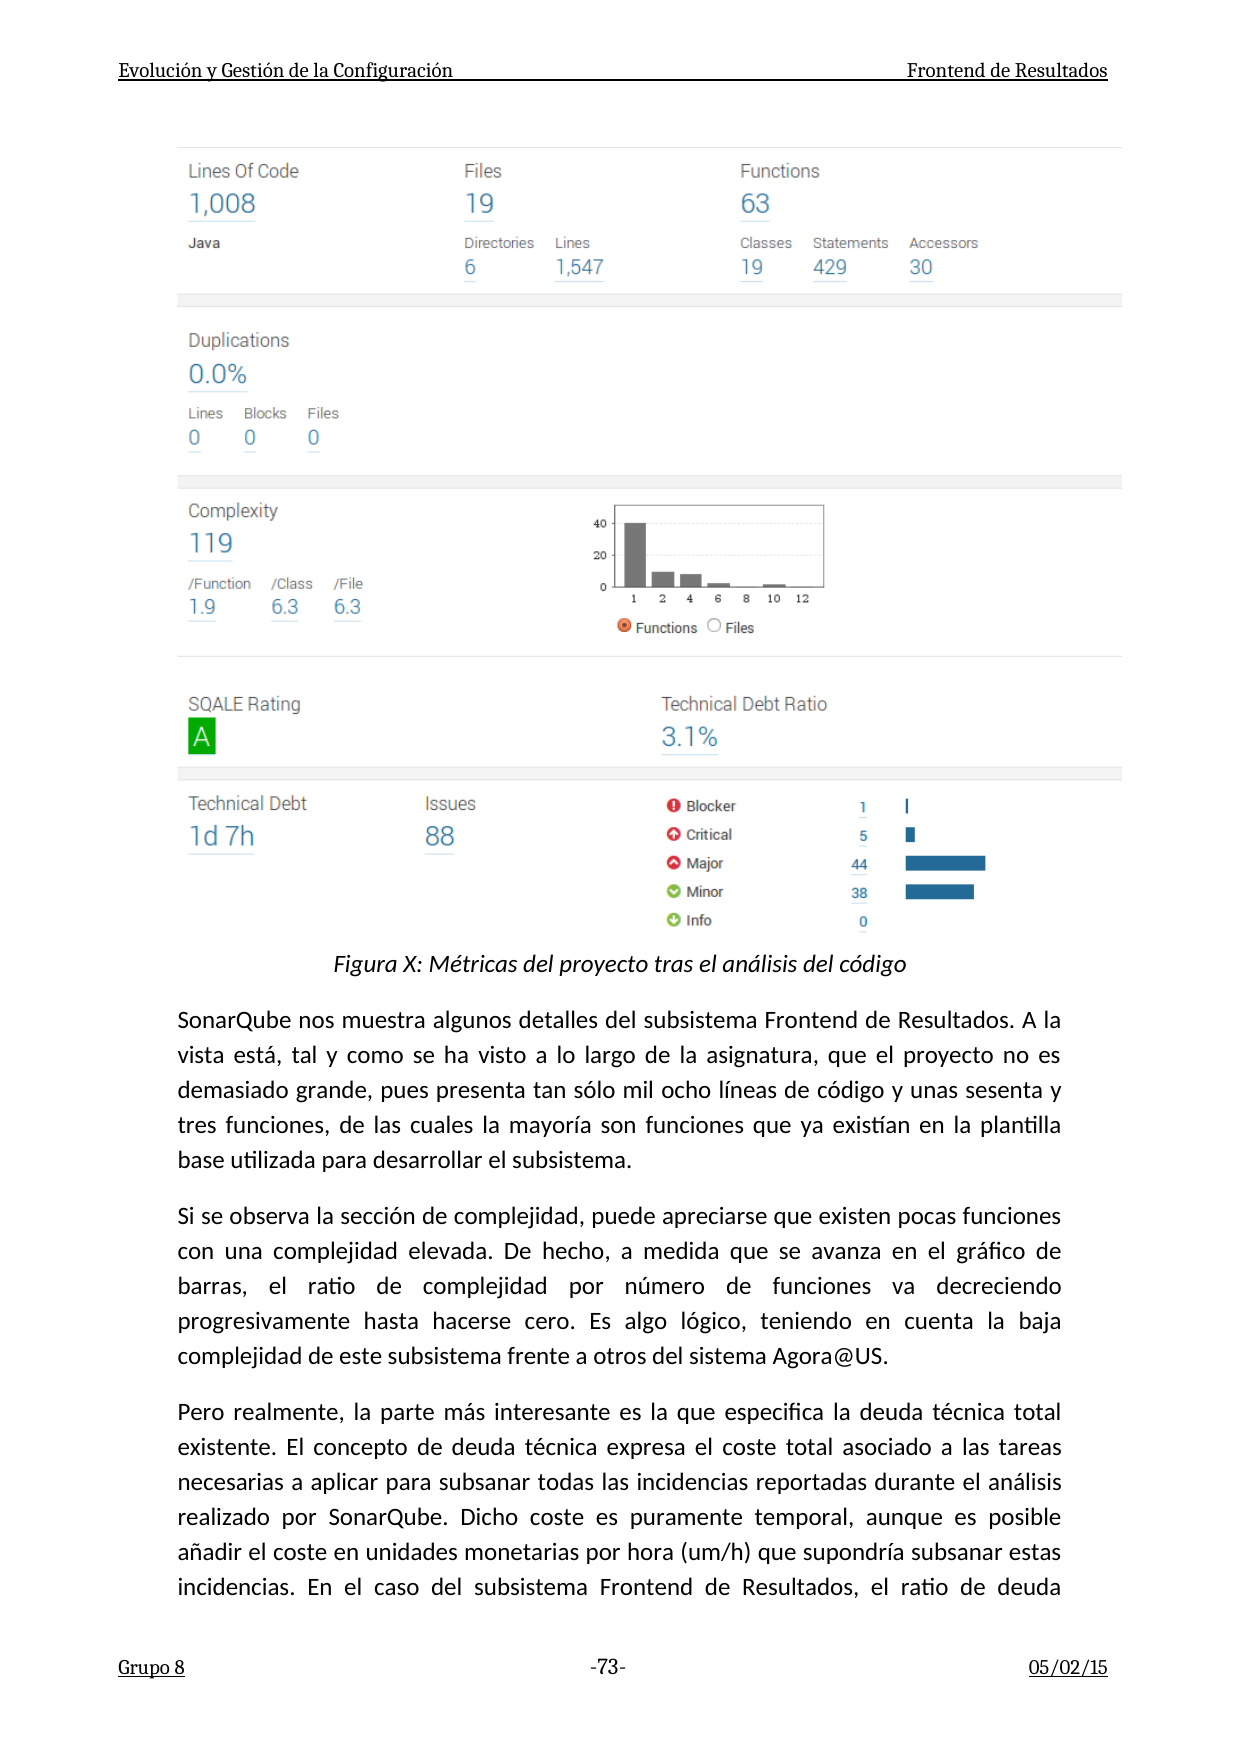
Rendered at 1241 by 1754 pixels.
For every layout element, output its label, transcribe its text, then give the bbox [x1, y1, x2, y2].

text Figura X: Métricas del proyecto tras el análisis del código [177, 948, 1063, 979]
picture [177, 681, 1123, 945]
text Si se observa la sección de complejidad, puede apreciarse que existen pocas funciones con una complejidad elevada. De hecho, a medida que se avanza en el gráfico de barras, el ratio de complejidad por número de funciones va decreciendo progresivamente hasta hacerse cero. Es algo lógico, teniendo en cuenta la baja complejidad de este subsistema frente a otros del sistema Agora@US. [177, 1200, 1063, 1371]
text SonarQube nos muestra algunos detalles del subsistema Frontend de Resultados. A la vista está, tal y como se ha visto a lo largo de la asignatura, que el proyecto no es demasiado grande, pues presenta tan sólo mil ocho líneas de código y unas sesenta y tres funciones, de las cuales la mayoría son funciones que ya existían en la plantilla base utilizada para desarrollar el subsistema. [177, 1004, 1063, 1175]
picture [177, 147, 1123, 657]
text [177, 1396, 1063, 1601]
